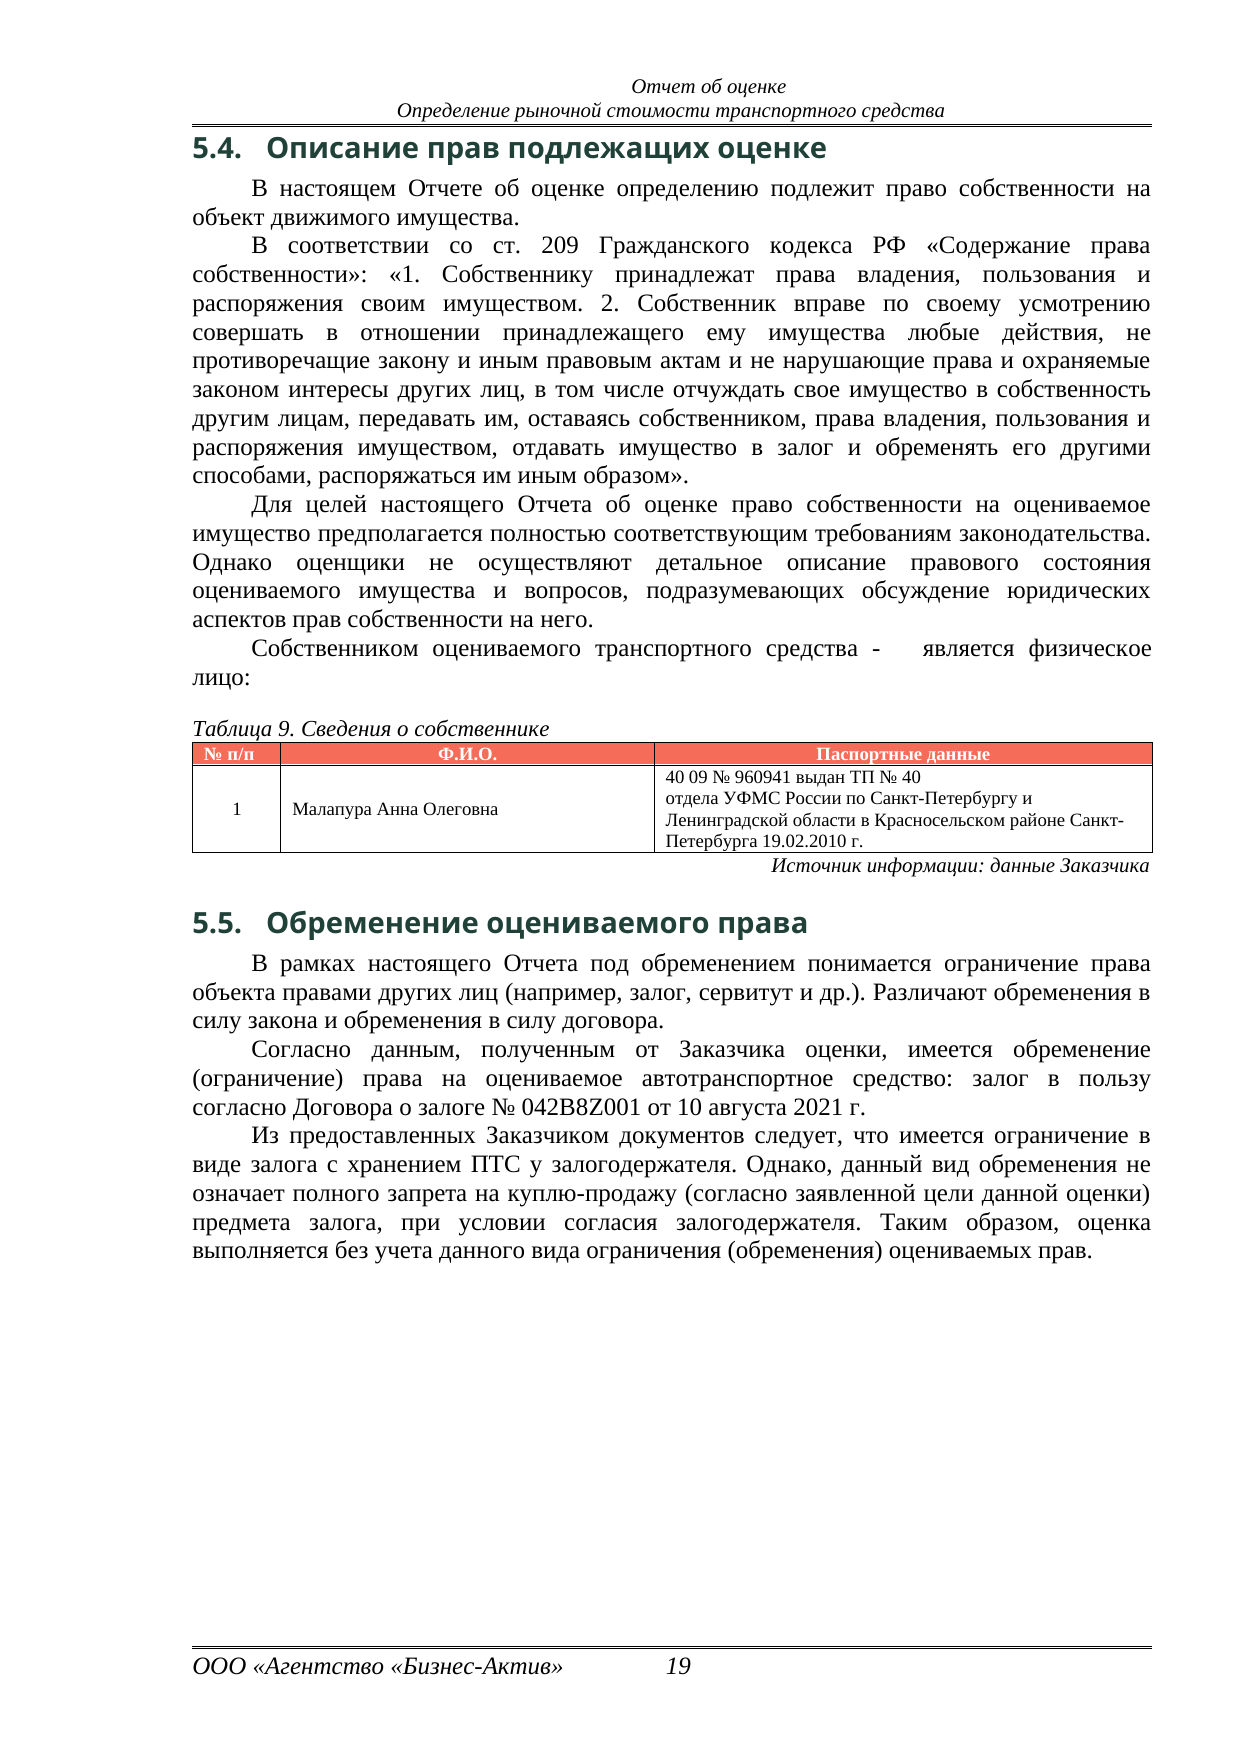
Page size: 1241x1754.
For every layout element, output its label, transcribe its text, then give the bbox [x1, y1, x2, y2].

text Согласно данным, полученным от Заказчика оценки, имеется обременение (ограничение) права на оцениваемое автотранспортное средство: залог в пользу согласно Договора о залоге № 042В8Z001 от 10 августа 2021 г. [192, 1034, 1152, 1120]
table_header Паспортные данные [655, 743, 1152, 764]
text Обременение оцениваемого права [192, 902, 1152, 942]
table_header Ф.И.О. [281, 743, 654, 764]
text Собственником оцениваемого транспортного средства - является физическое лицо: [192, 633, 1152, 691]
text В настоящем Отчете об оценке определению подлежит право собственности на объект движимого имущества. [192, 173, 1152, 231]
text Описание прав подлежащих оценке [192, 127, 1152, 167]
text В рамках настоящего Отчета под обременением понимается ограничение права объекта правами других лиц (например, залог, сервитут и др.). Различают обременения в силу закона и обременения в силу договора. [192, 948, 1152, 1034]
text В соответствии со ст. 209 Гражданского кодекса РФ «Содержание права собственности»: «1. Собственнику принадлежат права владения, пользования и распоряжения своим имуществом. 2. Собственник вправе по своему усмотрению совершать в отношении принадлежащего ему имущества любые действия, не противоречащие закону и иным правовым актам и не нарушающие права и охраняемые законом интересы других лиц, в том числе отчуждать свое имущество в собственность другим лицам, передавать им, оставаясь собственником, права владения, пользования и распоряжения имуществом, отдавать имущество в залог и обременять его другими способами, распоряжаться им иным образом». [192, 231, 1152, 489]
text Для целей настоящего Отчета об оценке право собственности на оцениваемое имущество предполагается полностью соответствующим требованиям законодательства. Однако оценщики не осуществляют детальное описание правового состояния оцениваемого имущества и вопросов, подразумевающих обсуждение юридических аспектов прав собственности на него. [192, 489, 1152, 633]
table_header № п/п [193, 743, 280, 764]
text Источник информации: данные Заказчика [192, 853, 1152, 877]
table_cell 1 [193, 766, 280, 852]
table_cell 40 09 № 960941 выдан ТП № 40 отдела УФМС России по Санкт-Петербургу и Ленинградской области в Красносельском районе Санкт-Петербурга 19.02.2010 г. [655, 766, 1152, 852]
table_cell Малапура Анна Олеговна [281, 766, 654, 852]
text Таблица 9. Сведения о собственнике [192, 716, 1152, 742]
text Из предоставленных Заказчиком документов следует, что имеется ограничение в виде залога с хранением ПТС у залогодержателя. Однако, данный вид обременения не означает полного запрета на куплю-продажу (согласно заявленной цели данной оценки) предмета залога, при условии согласия залогодержателя. Таким образом, оценка выполняется без учета данного вида ограничения (обременения) оцениваемых прав. [192, 1120, 1152, 1264]
